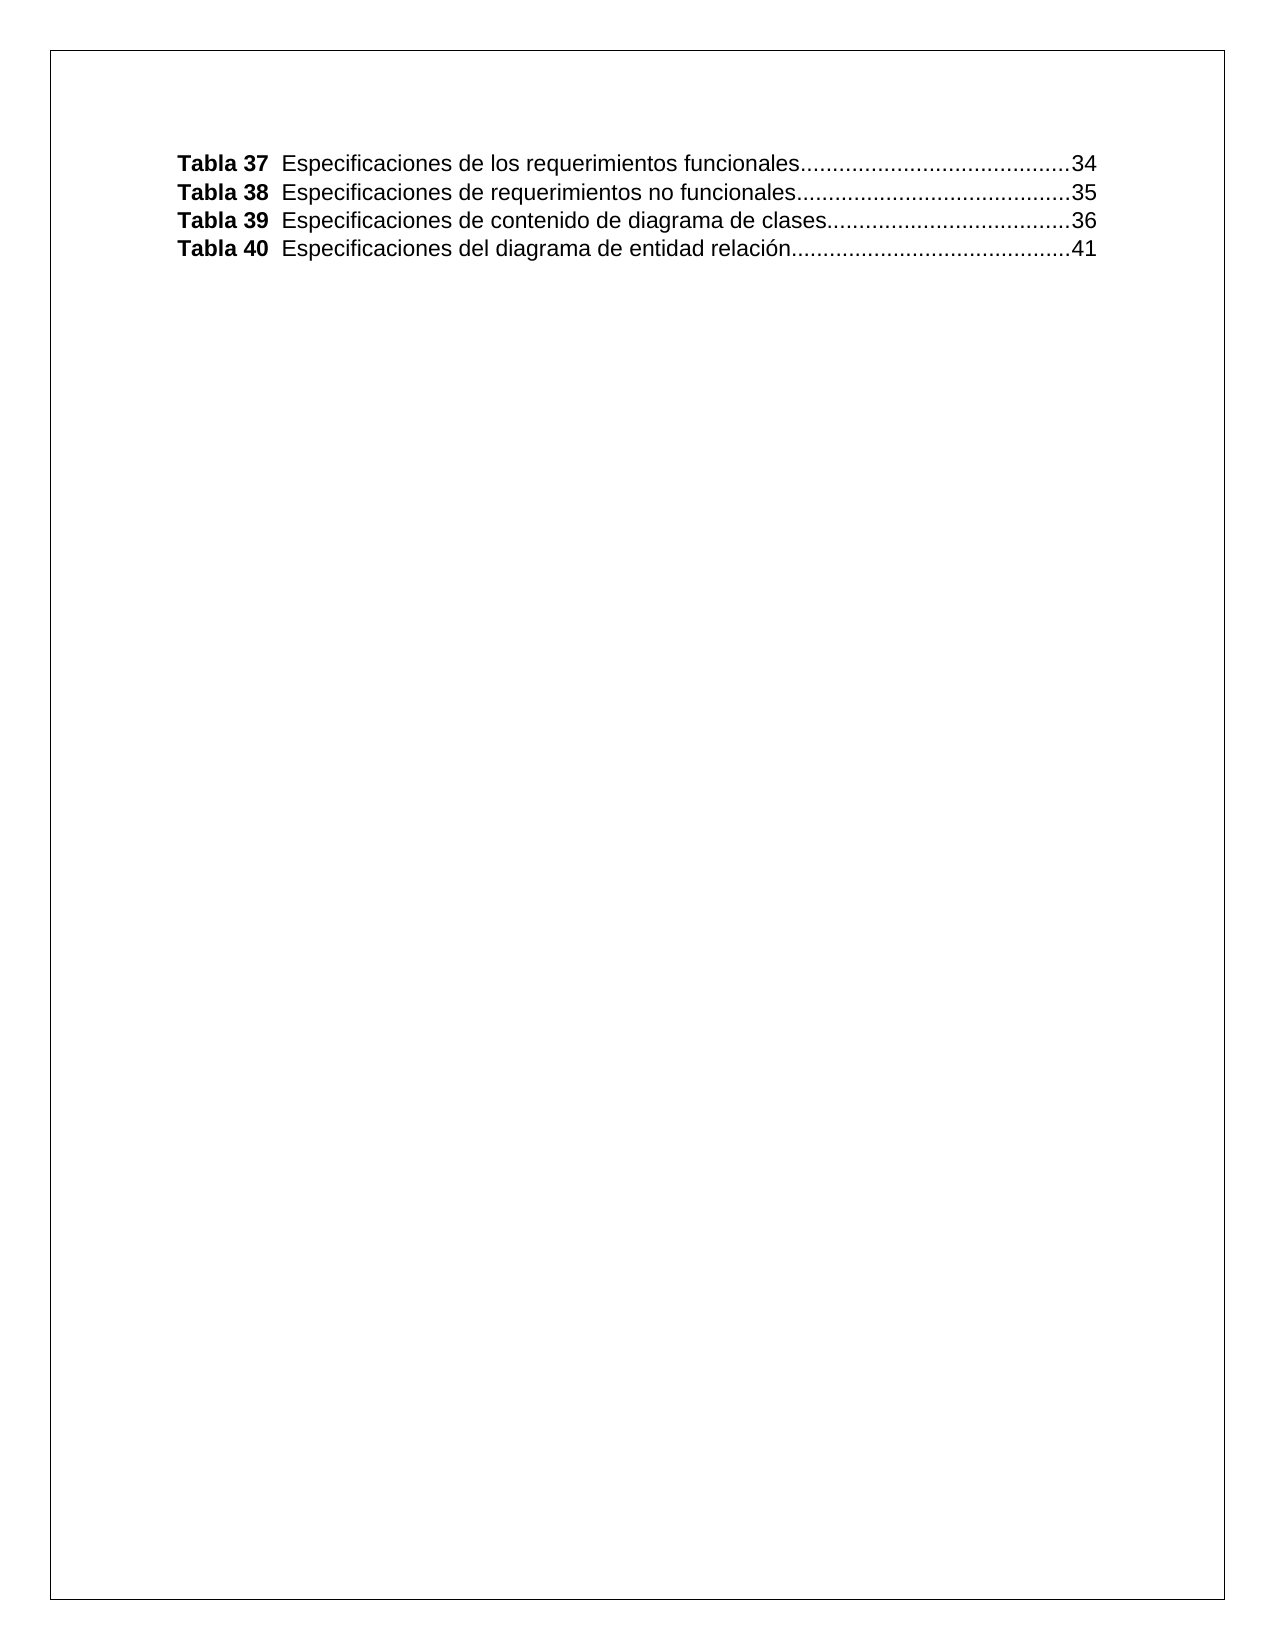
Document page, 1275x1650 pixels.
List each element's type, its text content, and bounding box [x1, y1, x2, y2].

text Tabla 37 Especificaciones de los requerimientos funcionales 34 [177, 150, 1098, 176]
text Tabla 40 Especificaciones del diagrama de entidad relación 41 [177, 235, 1098, 262]
text Tabla 38 Especificaciones de requerimientos no funcionales 35 [177, 178, 1098, 205]
text Tabla 39 Especificaciones de contenido de diagrama de clases 36 [177, 207, 1098, 233]
